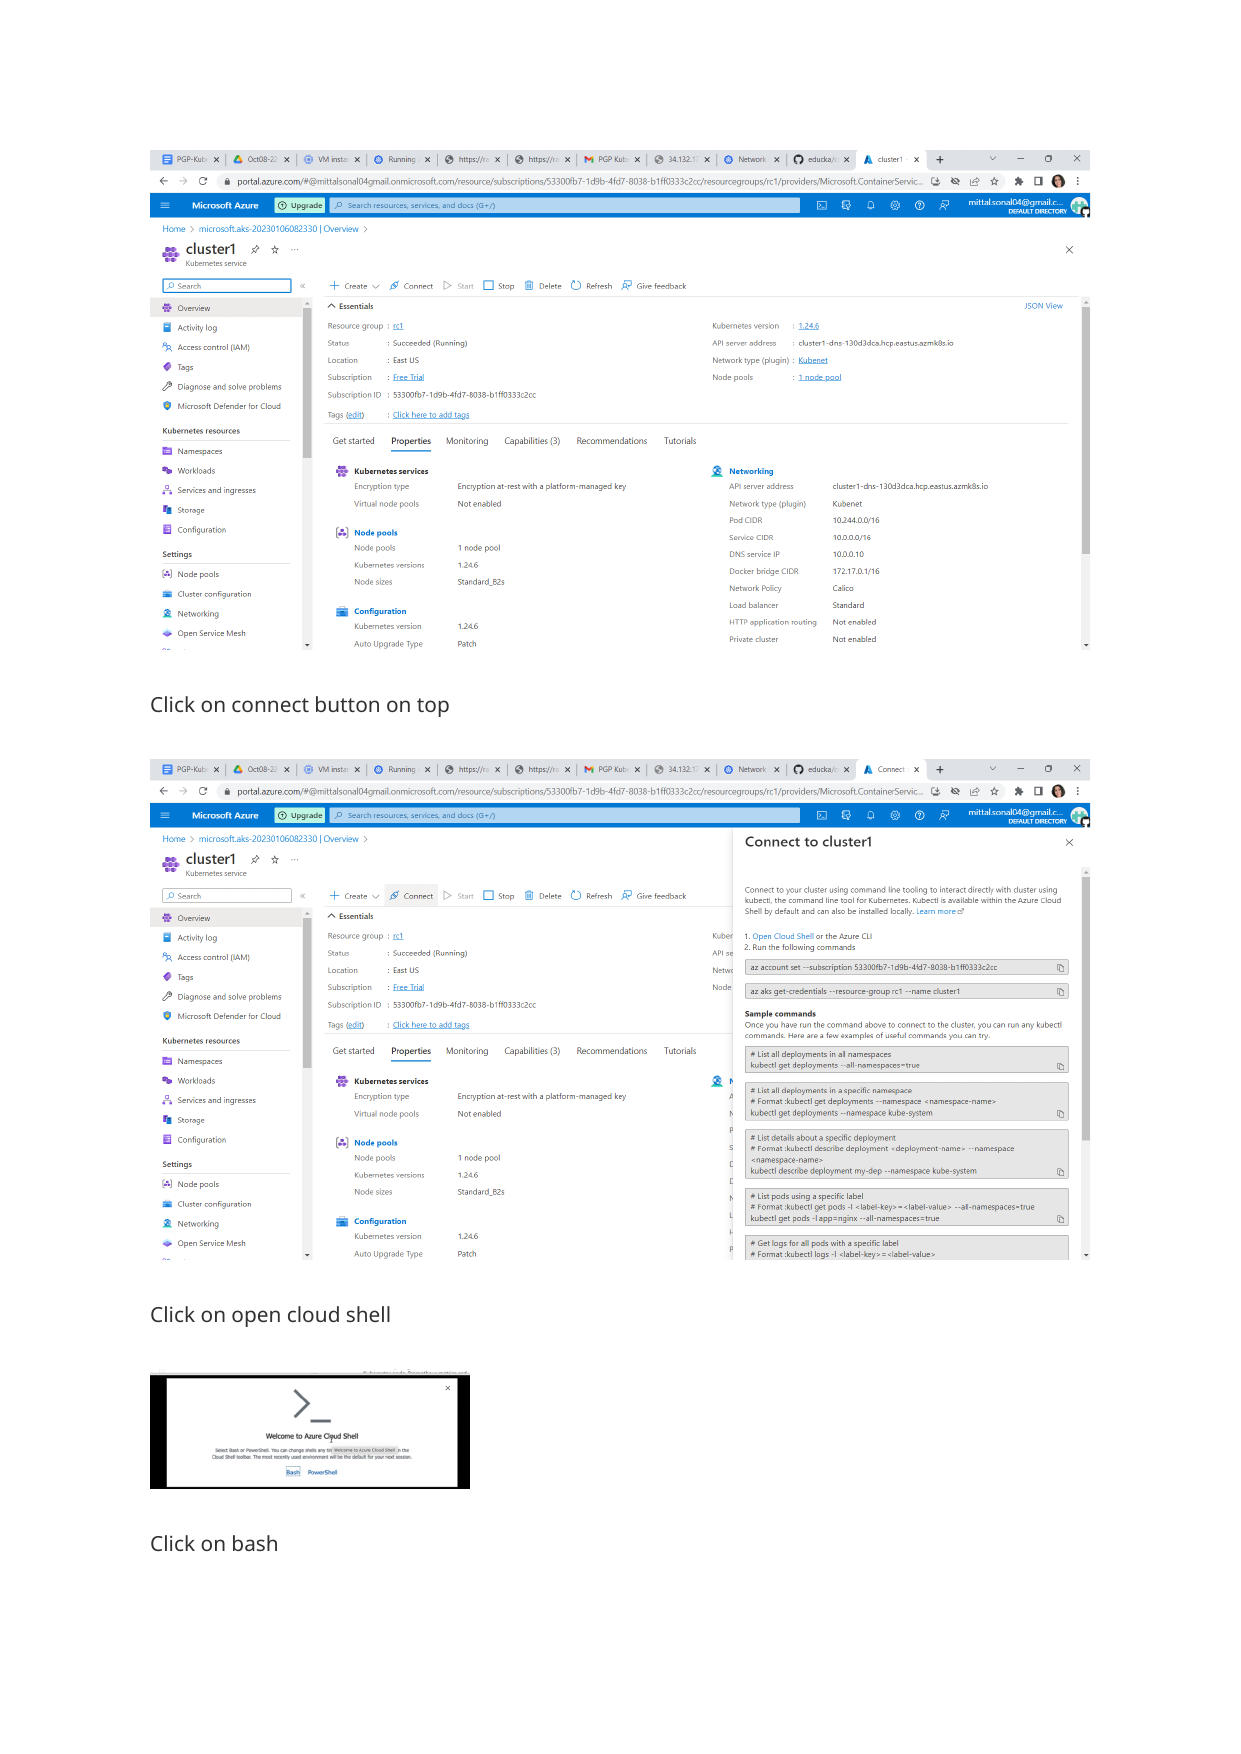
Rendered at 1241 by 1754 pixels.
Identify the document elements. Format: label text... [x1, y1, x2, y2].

picture [150, 759, 1091, 1260]
picture [150, 150, 1091, 650]
text Click on open cloud shell [150, 1300, 1090, 1329]
text Click on connect button on top [150, 690, 1090, 719]
picture [150, 1369, 470, 1489]
text Click on bash [150, 1529, 1090, 1558]
